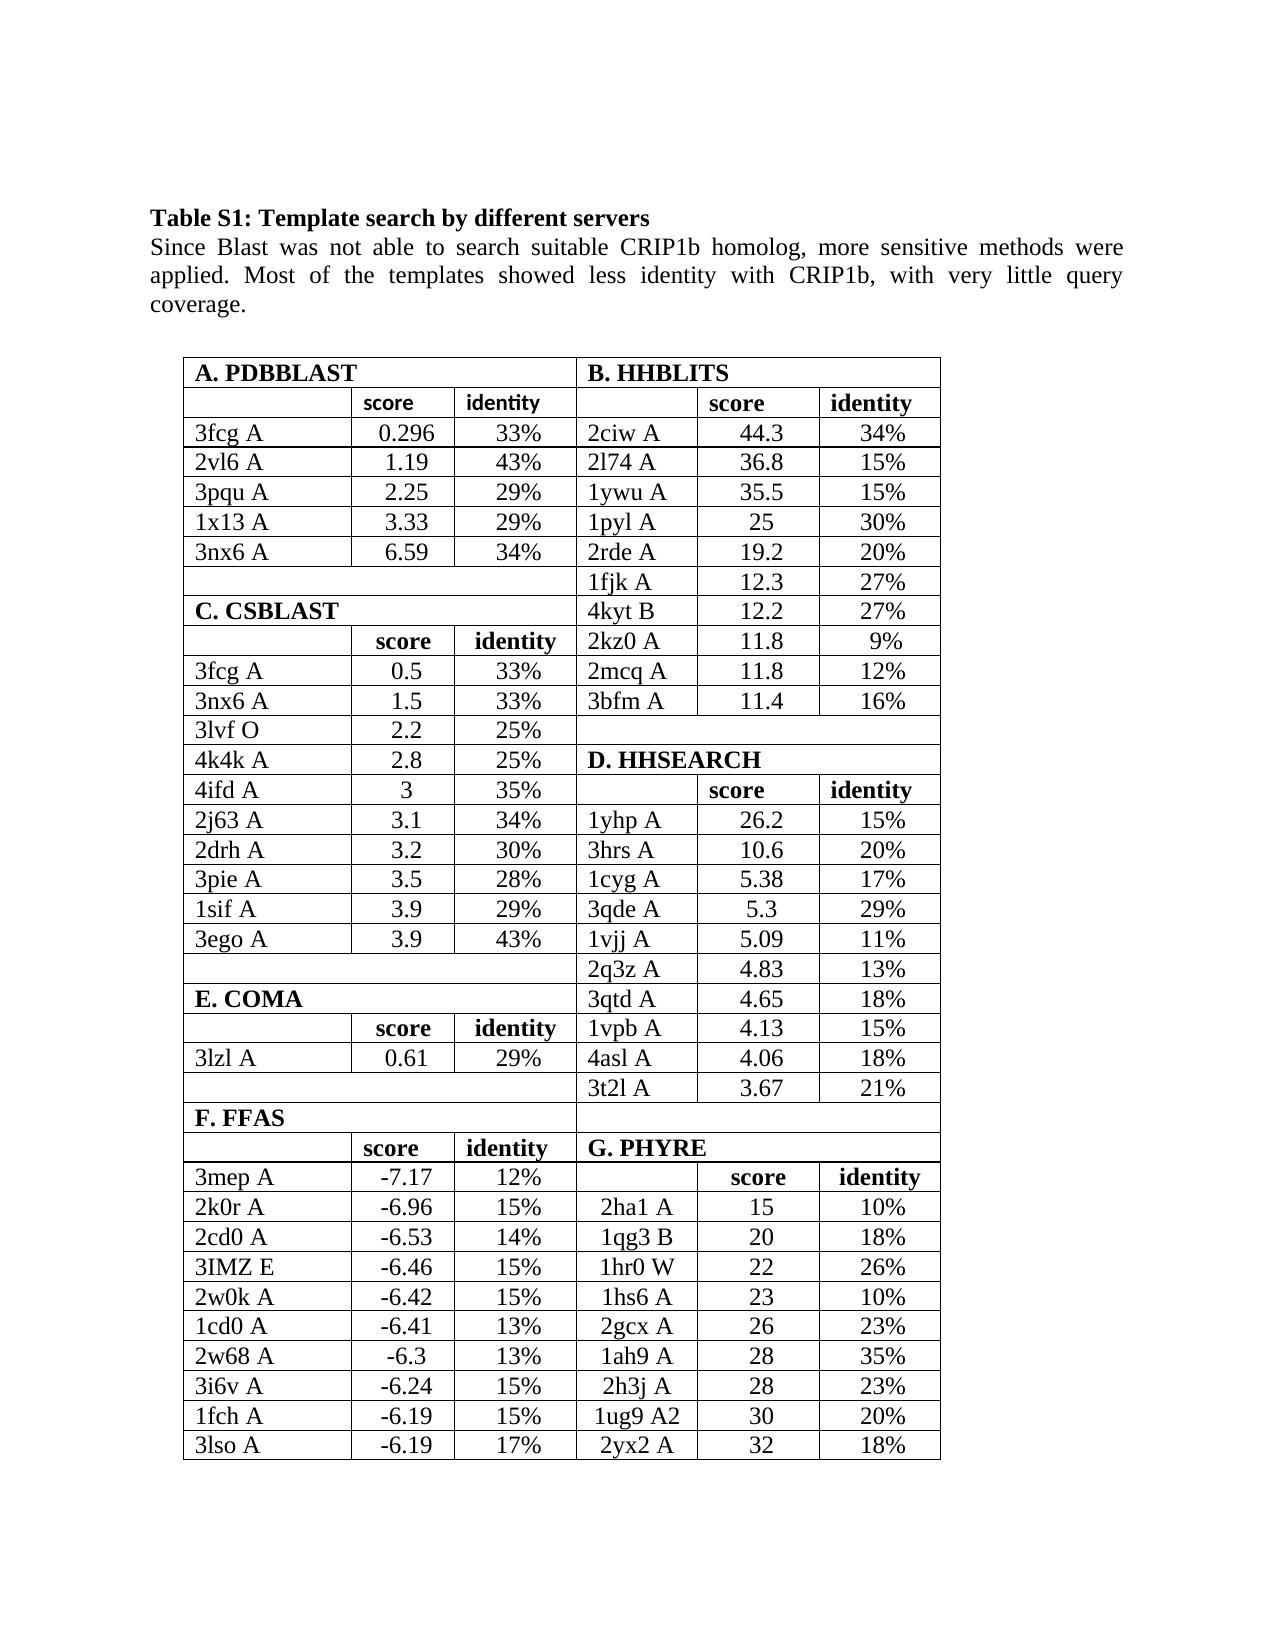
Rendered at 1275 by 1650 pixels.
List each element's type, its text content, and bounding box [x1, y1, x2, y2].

table_cell 33% [455, 656, 576, 685]
table_cell 1ah9 A [577, 1341, 697, 1370]
table_cell 30% [455, 835, 576, 863]
table_cell 3.67 [698, 1073, 819, 1102]
table_cell 35% [455, 775, 576, 804]
table_cell 28% [455, 865, 576, 893]
table_cell score [698, 1163, 819, 1191]
table_cell 28 [698, 1371, 819, 1400]
table_cell [577, 388, 697, 417]
table_cell 1cyg A [577, 865, 697, 893]
table_cell 6.59 [352, 537, 454, 566]
table_cell 2cd0 A [184, 1222, 351, 1251]
table_cell 2.25 [352, 477, 454, 506]
table_cell 2mcq A [577, 656, 697, 685]
table_cell -6.96 [352, 1192, 454, 1221]
table_cell 13% [455, 1311, 576, 1340]
table_cell 2.8 [352, 745, 454, 774]
table_cell 2.2 [352, 716, 454, 744]
table_cell 12% [820, 656, 940, 685]
table_cell identity [455, 1133, 576, 1161]
table_cell 1sif A [184, 894, 351, 923]
table_cell 21% [820, 1073, 940, 1102]
table_cell 2rde A [577, 537, 697, 566]
table_cell identity [455, 626, 576, 655]
table_cell score [698, 775, 819, 804]
table_cell 1ywu A [577, 477, 697, 506]
table_header B. HHBLITS [577, 358, 940, 387]
table_cell 4.06 [698, 1043, 819, 1072]
table_cell 3IMZ E [184, 1252, 351, 1281]
table_cell E. COMA [184, 984, 576, 1012]
table_cell 13% [820, 954, 940, 983]
table_cell 30 [698, 1401, 819, 1429]
table_cell 15% [455, 1282, 576, 1310]
table_cell 3i6v A [184, 1371, 351, 1400]
table_cell 4k4k A [184, 745, 351, 774]
table_cell identity [820, 388, 940, 417]
table_cell 1pyl A [577, 507, 697, 536]
table_cell 4kyt B [577, 596, 697, 625]
table_cell 10.6 [698, 835, 819, 863]
table_cell -6.24 [352, 1371, 454, 1400]
table_cell [184, 1014, 351, 1042]
table_cell score [352, 1133, 454, 1161]
table_cell 23 [698, 1282, 819, 1310]
table_cell 10% [820, 1192, 940, 1221]
table_cell 3lvf O [184, 716, 351, 744]
table_cell -7.17 [352, 1163, 454, 1191]
table_cell 9% [820, 626, 940, 655]
table_cell 2q3z A [577, 954, 697, 983]
table_cell 11.4 [698, 686, 819, 714]
table_cell score [352, 388, 454, 417]
table_cell 3bfm A [577, 686, 697, 714]
table_cell -6.53 [352, 1222, 454, 1251]
table_cell identity [820, 1163, 940, 1191]
table_cell identity [820, 775, 940, 804]
table_cell 27% [820, 596, 940, 625]
table_cell score [352, 1014, 454, 1042]
table_cell 1vpb A [577, 1014, 697, 1042]
table_cell identity [455, 1014, 576, 1042]
table_cell 33% [455, 418, 576, 446]
table_cell 4.65 [698, 984, 819, 1012]
table_cell 3lso A [184, 1431, 351, 1459]
table_cell 3mep A [184, 1163, 351, 1191]
table_cell 5.3 [698, 894, 819, 923]
table_cell 2j63 A [184, 805, 351, 834]
table_cell 4.13 [698, 1014, 819, 1042]
table_cell C. CSBLAST [184, 596, 576, 625]
table_cell [184, 954, 576, 983]
table_cell 3lzl A [184, 1043, 351, 1072]
table_cell 2drh A [184, 835, 351, 863]
table_cell 26 [698, 1311, 819, 1340]
table_cell 15% [455, 1401, 576, 1429]
table_cell 15% [820, 448, 940, 476]
table_cell 20% [820, 1401, 940, 1429]
table_cell 0.296 [352, 418, 454, 446]
table_cell -6.19 [352, 1401, 454, 1429]
table_cell 35.5 [698, 477, 819, 506]
table_cell 18% [820, 984, 940, 1012]
table_cell 33% [455, 686, 576, 714]
table_cell 29% [455, 894, 576, 923]
table_cell 1vjj A [577, 924, 697, 953]
table_cell 0.61 [352, 1043, 454, 1072]
table_cell 11.8 [698, 626, 819, 655]
table_cell 23% [820, 1371, 940, 1400]
table_cell 3t2l A [577, 1073, 697, 1102]
table_cell 20% [820, 537, 940, 566]
table_cell 3hrs A [577, 835, 697, 863]
table_cell [577, 716, 940, 744]
table_cell 2w0k A [184, 1282, 351, 1310]
table_cell 25% [455, 716, 576, 744]
table_cell 1qg3 B [577, 1222, 697, 1251]
table_cell [184, 567, 576, 595]
table_cell 1fch A [184, 1401, 351, 1429]
table_cell 2yx2 A [577, 1431, 697, 1459]
table_cell 3pie A [184, 865, 351, 893]
table_cell 15 [698, 1192, 819, 1221]
table_cell [577, 775, 697, 804]
table_cell 18% [820, 1431, 940, 1459]
table_cell score [352, 626, 454, 655]
table_cell 2kz0 A [577, 626, 697, 655]
table_cell 44.3 [698, 418, 819, 446]
table_cell 1.5 [352, 686, 454, 714]
table_cell -6.41 [352, 1311, 454, 1340]
table_cell 27% [820, 567, 940, 595]
table_cell 2vl6 A [184, 448, 351, 476]
table_cell 15% [455, 1192, 576, 1221]
text Since Blast was not able to search suitable CRIP1b homolog, more sensitive methods were applied. Most of the templates showed less identity with CRIP1b, with very little query coverage. [150, 232, 1125, 318]
table_cell 15% [820, 477, 940, 506]
table_cell 3fcg A [184, 418, 351, 446]
table_cell 4ifd A [184, 775, 351, 804]
table_cell 14% [455, 1222, 576, 1251]
table_cell 3.9 [352, 894, 454, 923]
table_cell 36.8 [698, 448, 819, 476]
table_cell 2gcx A [577, 1311, 697, 1340]
table_cell 2h3j A [577, 1371, 697, 1400]
table_cell 2l74 A [577, 448, 697, 476]
table_cell 1x13 A [184, 507, 351, 536]
table_cell score [698, 388, 819, 417]
table_cell 16% [820, 686, 940, 714]
text Table S1: Template search by different servers [150, 203, 1125, 232]
table_cell -6.3 [352, 1341, 454, 1370]
table_cell 17% [455, 1431, 576, 1459]
table_cell 12.2 [698, 596, 819, 625]
table_cell 35% [820, 1341, 940, 1370]
table_cell [184, 388, 351, 417]
table_cell 3 [352, 775, 454, 804]
table_cell 22 [698, 1252, 819, 1281]
table_cell G. PHYRE [577, 1133, 940, 1161]
table_cell 3.33 [352, 507, 454, 536]
table_cell -6.19 [352, 1431, 454, 1459]
table_cell 0.5 [352, 656, 454, 685]
table_cell 2w68 A [184, 1341, 351, 1370]
table_cell -6.42 [352, 1282, 454, 1310]
table_cell 4.83 [698, 954, 819, 983]
table_cell 5.38 [698, 865, 819, 893]
table_cell 26.2 [698, 805, 819, 834]
table_cell F. FFAS [184, 1103, 576, 1132]
table_cell 20% [820, 835, 940, 863]
table_cell identity [455, 388, 576, 417]
table_cell 11% [820, 924, 940, 953]
table_cell 3.5 [352, 865, 454, 893]
table_cell 3qde A [577, 894, 697, 923]
table_cell 1hs6 A [577, 1282, 697, 1310]
table_cell 3nx6 A [184, 537, 351, 566]
table_cell 43% [455, 448, 576, 476]
table_cell 4asl A [577, 1043, 697, 1072]
table_cell 26% [820, 1252, 940, 1281]
table_cell 29% [455, 1043, 576, 1072]
table_cell 18% [820, 1043, 940, 1072]
table_cell 1ug9 A2 [577, 1401, 697, 1429]
table_cell 1hr0 W [577, 1252, 697, 1281]
table_cell 2ciw A [577, 418, 697, 446]
table_cell 15% [820, 1014, 940, 1042]
table_cell 25% [455, 745, 576, 774]
table_cell 15% [820, 805, 940, 834]
table_cell 18% [820, 1222, 940, 1251]
table_cell 13% [455, 1341, 576, 1370]
table_cell 28 [698, 1341, 819, 1370]
table_cell 2ha1 A [577, 1192, 697, 1221]
table_cell 23% [820, 1311, 940, 1340]
table_cell D. HHSEARCH [577, 745, 940, 774]
table_cell 1fjk A [577, 567, 697, 595]
table_cell 34% [455, 805, 576, 834]
table_cell 30% [820, 507, 940, 536]
table_cell 3.2 [352, 835, 454, 863]
table_cell 10% [820, 1282, 940, 1310]
table_cell 19.2 [698, 537, 819, 566]
table_cell [184, 1073, 576, 1102]
table_cell 5.09 [698, 924, 819, 953]
table_cell -6.46 [352, 1252, 454, 1281]
table_cell 34% [455, 537, 576, 566]
table_cell [184, 1133, 351, 1161]
table_cell [184, 626, 351, 655]
table_cell 20 [698, 1222, 819, 1251]
table_cell 17% [820, 865, 940, 893]
table_cell 3fcg A [184, 656, 351, 685]
table_cell 1yhp A [577, 805, 697, 834]
table_cell 43% [455, 924, 576, 953]
table_cell 32 [698, 1431, 819, 1459]
table_cell 2k0r A [184, 1192, 351, 1221]
table_cell 15% [455, 1252, 576, 1281]
table_cell 1.19 [352, 448, 454, 476]
table_cell 12% [455, 1163, 576, 1191]
table_cell 34% [820, 418, 940, 446]
table_cell 15% [455, 1371, 576, 1400]
table_cell [577, 1163, 697, 1191]
table_cell 12.3 [698, 567, 819, 595]
table_cell 3qtd A [577, 984, 697, 1012]
table_header A. PDBBLAST [184, 358, 576, 387]
table_cell 3ego A [184, 924, 351, 953]
table_cell 11.8 [698, 656, 819, 685]
table_cell 3nx6 A [184, 686, 351, 714]
table_cell 3pqu A [184, 477, 351, 506]
table_cell 29% [455, 507, 576, 536]
table_cell 29% [820, 894, 940, 923]
table_cell [577, 1103, 940, 1132]
table_cell 1cd0 A [184, 1311, 351, 1340]
table_cell 3.1 [352, 805, 454, 834]
table_cell 29% [455, 477, 576, 506]
table_cell 25 [698, 507, 819, 536]
table_cell 3.9 [352, 924, 454, 953]
